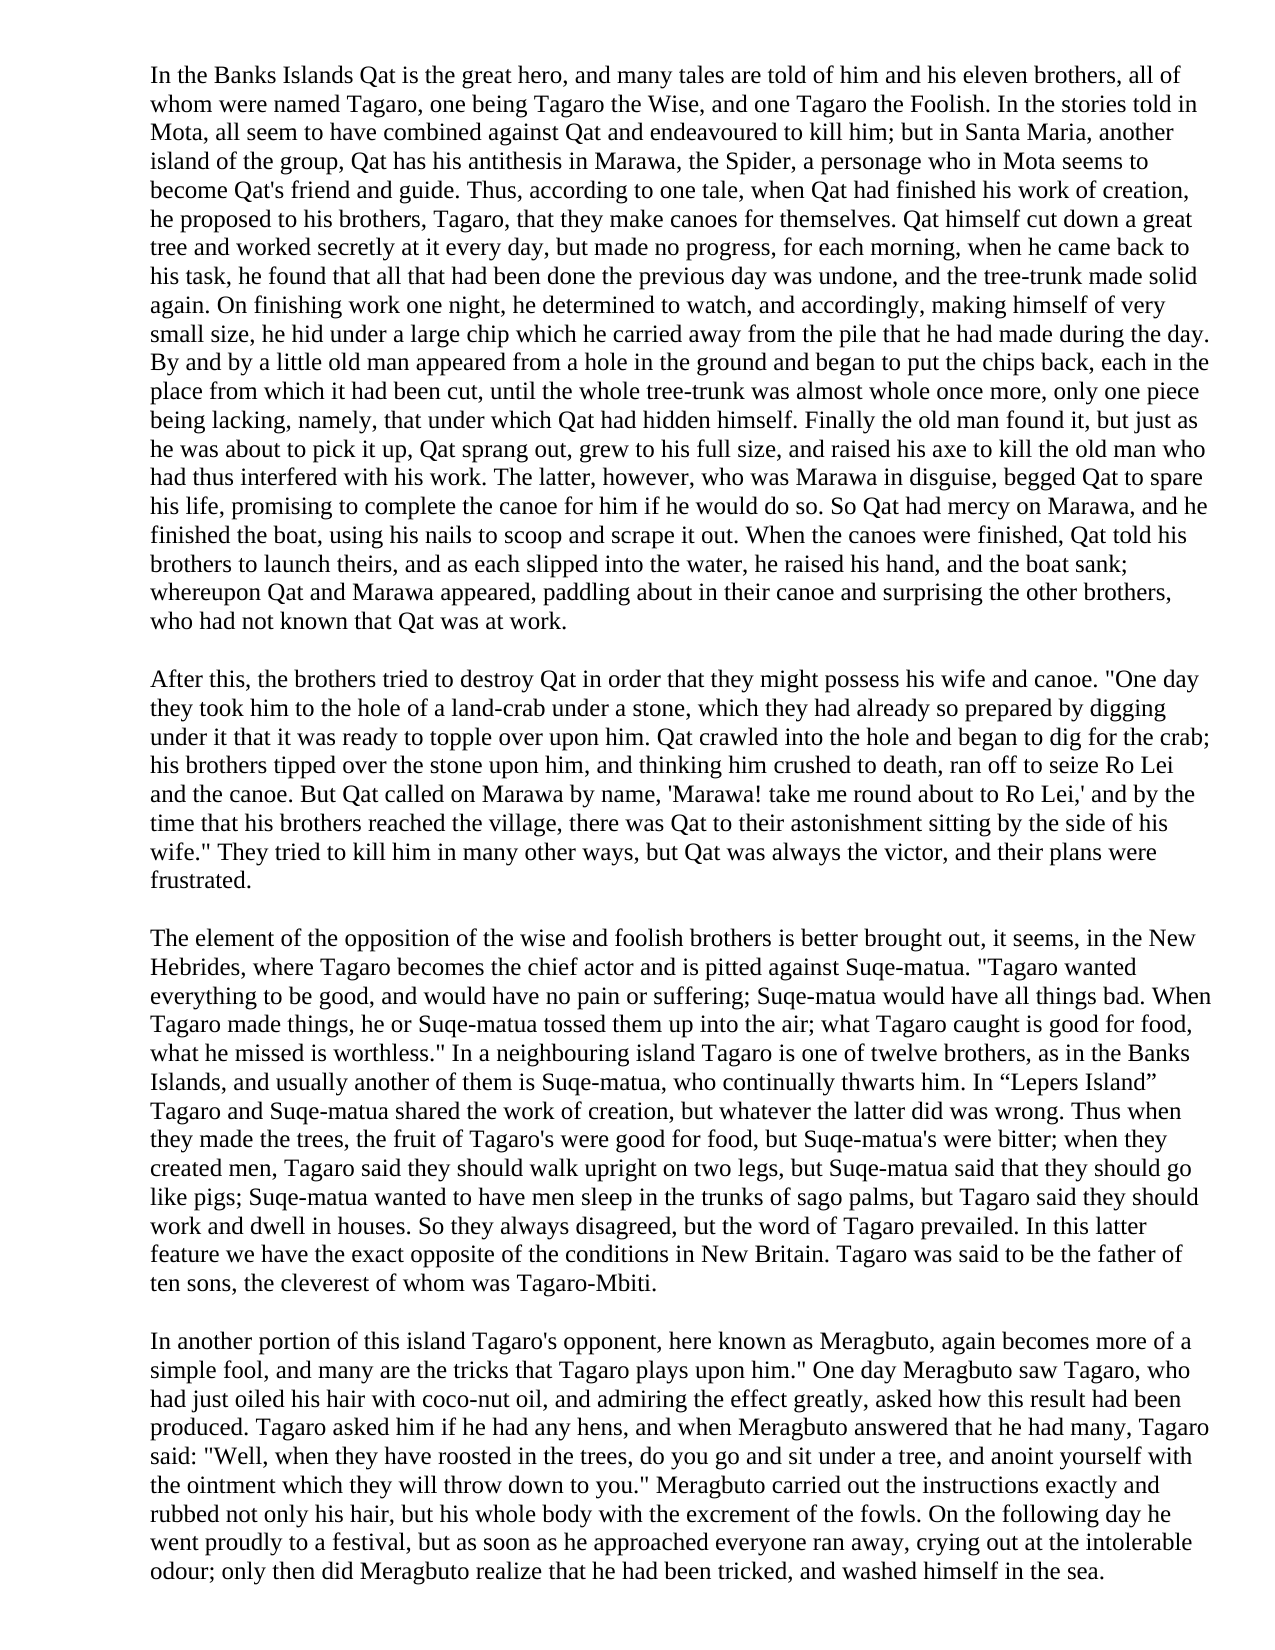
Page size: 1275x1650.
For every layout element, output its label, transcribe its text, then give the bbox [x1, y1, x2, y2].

text After this, the brothers tried to destroy Qat in order that they might possess his wife and canoe. "One day they took him to the hole of a land-crab under a stone, which they had already so prepared by digging under it that it was ready to topple over upon him. Qat crawled into the hole and began to dig for the crab; his brothers tipped over the stone upon him, and thinking him crushed to death, ran off to seize Ro Lei and the canoe. But Qat called on Marawa by name, 'Marawa! take me round about to Ro Lei,' and by the time that his brothers reached the village, there was Qat to their astonishment sitting by the side of his wife." They tried to kill him in many other ways, but Qat was always the victor, and their plans were frustrated. [150, 664, 1215, 894]
text In another portion of this island Tagaro's opponent, here known as Meragbuto, again becomes more of a simple fool, and many are the tricks that Tagaro plays upon him." One day Meragbuto saw Tagaro, who had just oiled his hair with coco-nut oil, and admiring the effect greatly, asked how this result had been produced. Tagaro asked him if he had any hens, and when Meragbuto answered that he had many, Tagaro said: "Well, when they have roosted in the trees, do you go and sit under a tree, and anoint yourself with the ointment which they will throw down to you." Meragbuto carried out the instructions exactly and rubbed not only his hair, but his whole body with the excrement of the fowls. On the following day he went proudly to a festival, but as soon as he approached everyone ran away, crying out at the intolerable odour; only then did Meragbuto realize that he had been tricked, and washed himself in the sea. [150, 1326, 1215, 1585]
text In the Banks Islands Qat is the great hero, and many tales are told of him and his eleven brothers, all of whom were named Tagaro, one being Tagaro the Wise, and one Tagaro the Foolish. In the stories told in Mota, all seem to have combined against Qat and endeavoured to kill him; but in Santa Maria, another island of the group, Qat has his antithesis in Marawa, the Spider, a personage who in Mota seems to become Qat's friend and guide. Thus, according to one tale, when Qat had finished his work of creation, he proposed to his brothers, Tagaro, that they make canoes for themselves. Qat himself cut down a great tree and worked secretly at it every day, but made no progress, for each morning, when he came back to his task, he found that all that had been done the previous day was undone, and the tree-trunk made solid again. On finishing work one night, he determined to watch, and accordingly, making himself of very small size, he hid under a large chip which he carried away from the pile that he had made during the day. By and by a little old man appeared from a hole in the ground and began to put the chips back, each in the place from which it had been cut, until the whole tree-trunk was almost whole once more, only one piece being lacking, namely, that under which Qat had hidden himself. Finally the old man found it, but just as he was about to pick it up, Qat sprang out, grew to his full size, and raised his axe to kill the old man who had thus interfered with his work. The latter, however, who was Marawa in disguise, begged Qat to spare his life, promising to complete the canoe for him if he would do so. So Qat had mercy on Marawa, and he finished the boat, using his nails to scoop and scrape it out. When the canoes were finished, Qat told his brothers to launch theirs, and as each slipped into the water, he raised his hand, and the boat sank; whereupon Qat and Marawa appeared, paddling about in their canoe and surprising the other brothers, who had not known that Qat was at work. [150, 60, 1215, 635]
text The element of the opposition of the wise and foolish brothers is better brought out, it seems, in the New Hebrides, where Tagaro becomes the chief actor and is pitted against Suqe-matua. "Tagaro wanted everything to be good, and would have no pain or suffering; Suqe-matua would have all things bad. When Tagaro made things, he or Suqe-matua tossed them up into the air; what Tagaro caught is good for food, what he missed is worthless." In a neighbouring island Tagaro is one of twelve brothers, as in the Banks Islands, and usually another of them is Suqe-matua, who continually thwarts him. In “Lepers Island” Tagaro and Suqe-matua shared the work of creation, but whatever the latter did was wrong. Thus when they made the trees, the fruit of Tagaro's were good for food, but Suqe-matua's were bitter; when they created men, Tagaro said they should walk upright on two legs, but Suqe-matua said that they should go like pigs; Suqe-matua wanted to have men sleep in the trunks of sago palms, but Tagaro said they should work and dwell in houses. So they always disagreed, but the word of Tagaro prevailed. In this latter feature we have the exact opposite of the conditions in New Britain. Tagaro was said to be the father of ten sons, the cleverest of whom was Tagaro-Mbiti. [150, 923, 1215, 1297]
